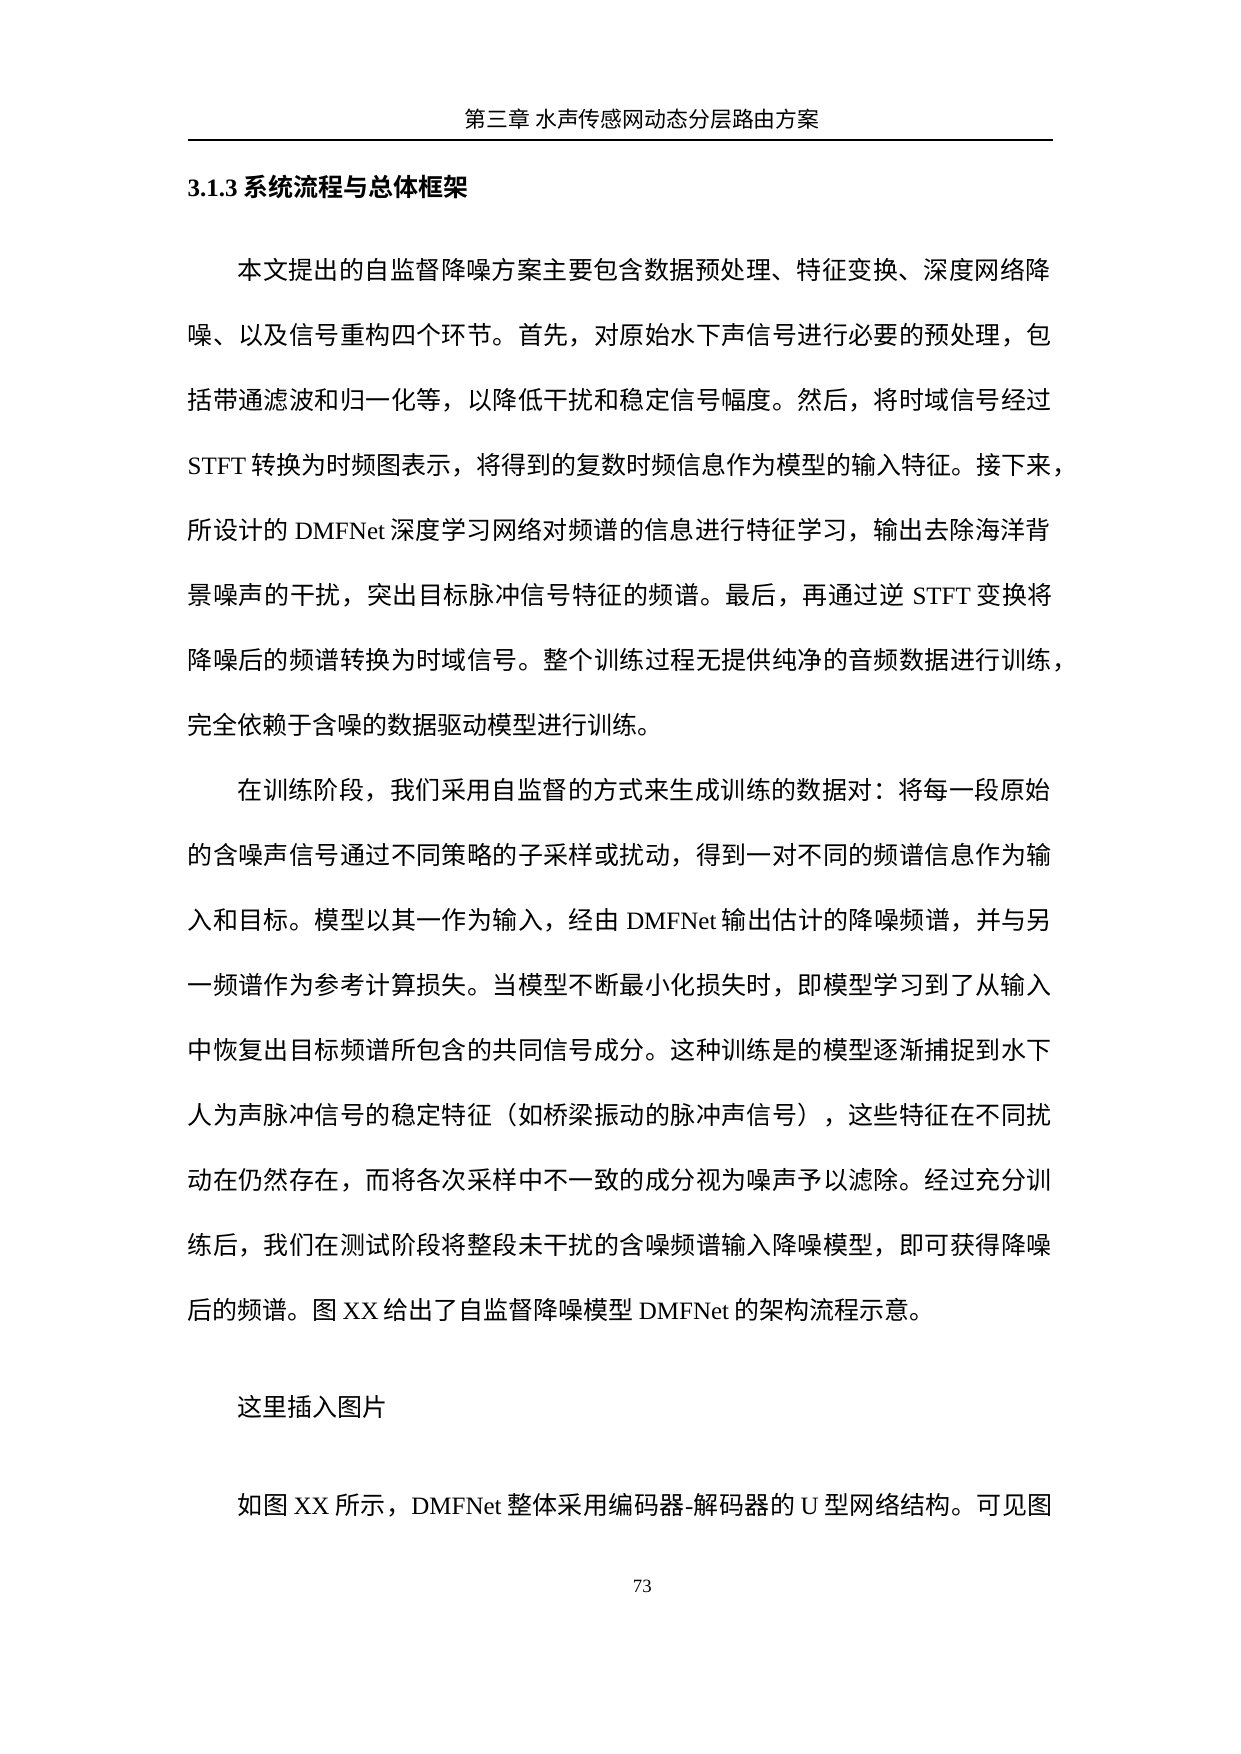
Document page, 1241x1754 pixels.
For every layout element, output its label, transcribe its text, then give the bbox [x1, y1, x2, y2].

text 3.1.3 系统流程与总体框架 [187, 153, 1053, 218]
text 在训练阶段，我们采用自监督的方式来生成训练的数据对：将每一段原始的含噪声信号通过不同策略的子采样或扰动，得到一对不同的频谱信息作为输入和目标。模型以其一作为输入，经由DMFNet输出估计的降噪频谱，并与另一频谱作为参考计算损失。当模型不断最小化损失时，即模型学习到了从输入中恢复出目标频谱所包含的共同信号成分。这种训练是的模型逐渐捕捉到水下人为声脉冲信号的稳定特征（如桥梁振动的脉冲声信号），这些特征在不同扰动在仍然存在，而将各次采样中不一致的成分视为噪声予以滤除。经过充分训练后，我们在测试阶段将整段未干扰的含噪频谱输入降噪模型，即可获得降噪后的频谱。图XX给出了自监督降噪模型DMFNet的架构流程示意。 [187, 756, 1053, 1341]
text 这里插入图片 [187, 1373, 1053, 1438]
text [187, 1471, 1053, 1536]
text 本文提出的自监督降噪方案主要包含数据预处理、特征变换、深度网络降噪、以及信号重构四个环节。首先，对原始水下声信号进行必要的预处理，包括带通滤波和归一化等，以降低干扰和稳定信号幅度。然后，将时域信号经过STFT转换为时频图表示，将得到的复数时频信息作为模型的输入特征。接下来，所设计的DMFNet深度学习网络对频谱的信息进行特征学习，输出去除海洋背景噪声的干扰，突出目标脉冲信号特征的频谱。最后，再通过逆STFT变换将降噪后的频谱转换为时域信号。整个训练过程无提供纯净的音频数据进行训练，完全依赖于含噪的数据驱动模型进行训练。 [187, 236, 1053, 756]
